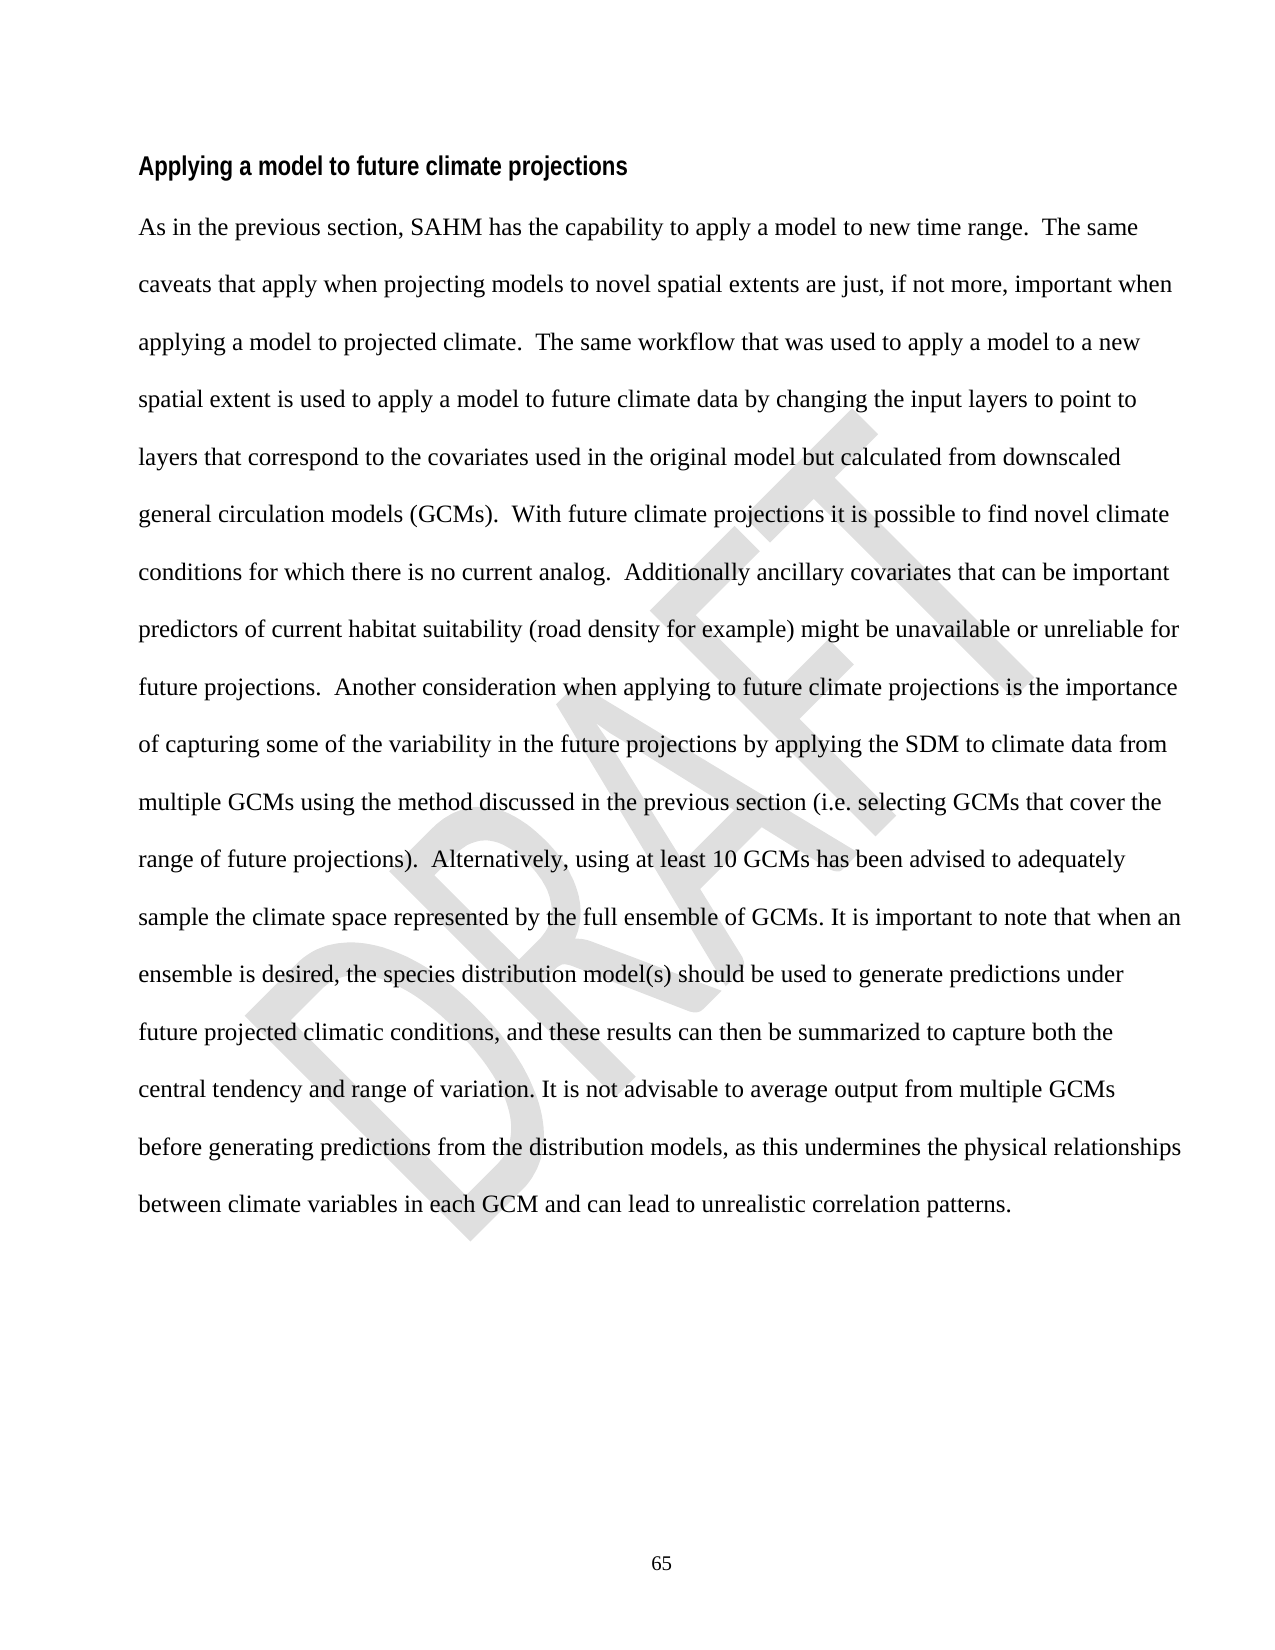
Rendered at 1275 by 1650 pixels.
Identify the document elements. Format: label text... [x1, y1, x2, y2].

subtitle Applying a model to future climate projections [138, 150, 1185, 181]
text As in the previous section, SAHM has the capability to apply a model to new time range. The same caveats that apply when projecting models to novel spatial extents are just, if not more, important when applying a model to projected climate. The same workflow that was used to apply a model to a new spatial extent is used to apply a model to future climate data by changing the input layers to point to layers that correspond to the covariates used in the original model but calculated from downscaled general circulation models (GCMs). With future climate projections it is possible to find novel climate conditions for which there is no current analog. Additionally ancillary covariates that can be important predictors of current habitat suitability (road density for example) might be unavailable or unreliable for future projections. Another consideration when applying to future climate projections is the importance of capturing some of the variability in the future projections by applying the SDM to climate data from multiple GCMs using the method discussed in the previous section (i.e. selecting GCMs that cover the range of future projections). Alternatively, using at least 10 GCMs has been advised to adequately sample the climate space represented by the full ensemble of GCMs. It is important to note that when an ensemble is desired, the species distribution model(s) should be used to generate predictions under future projected climatic conditions, and these results can then be summarized to capture both the central tendency and range of variation. It is not advisable to average output from multiple GCMs before generating predictions from the distribution models, as this undermines the physical relationships between climate variables in each GCM and can lead to unrealistic correlation patterns. [138, 212, 1185, 1218]
